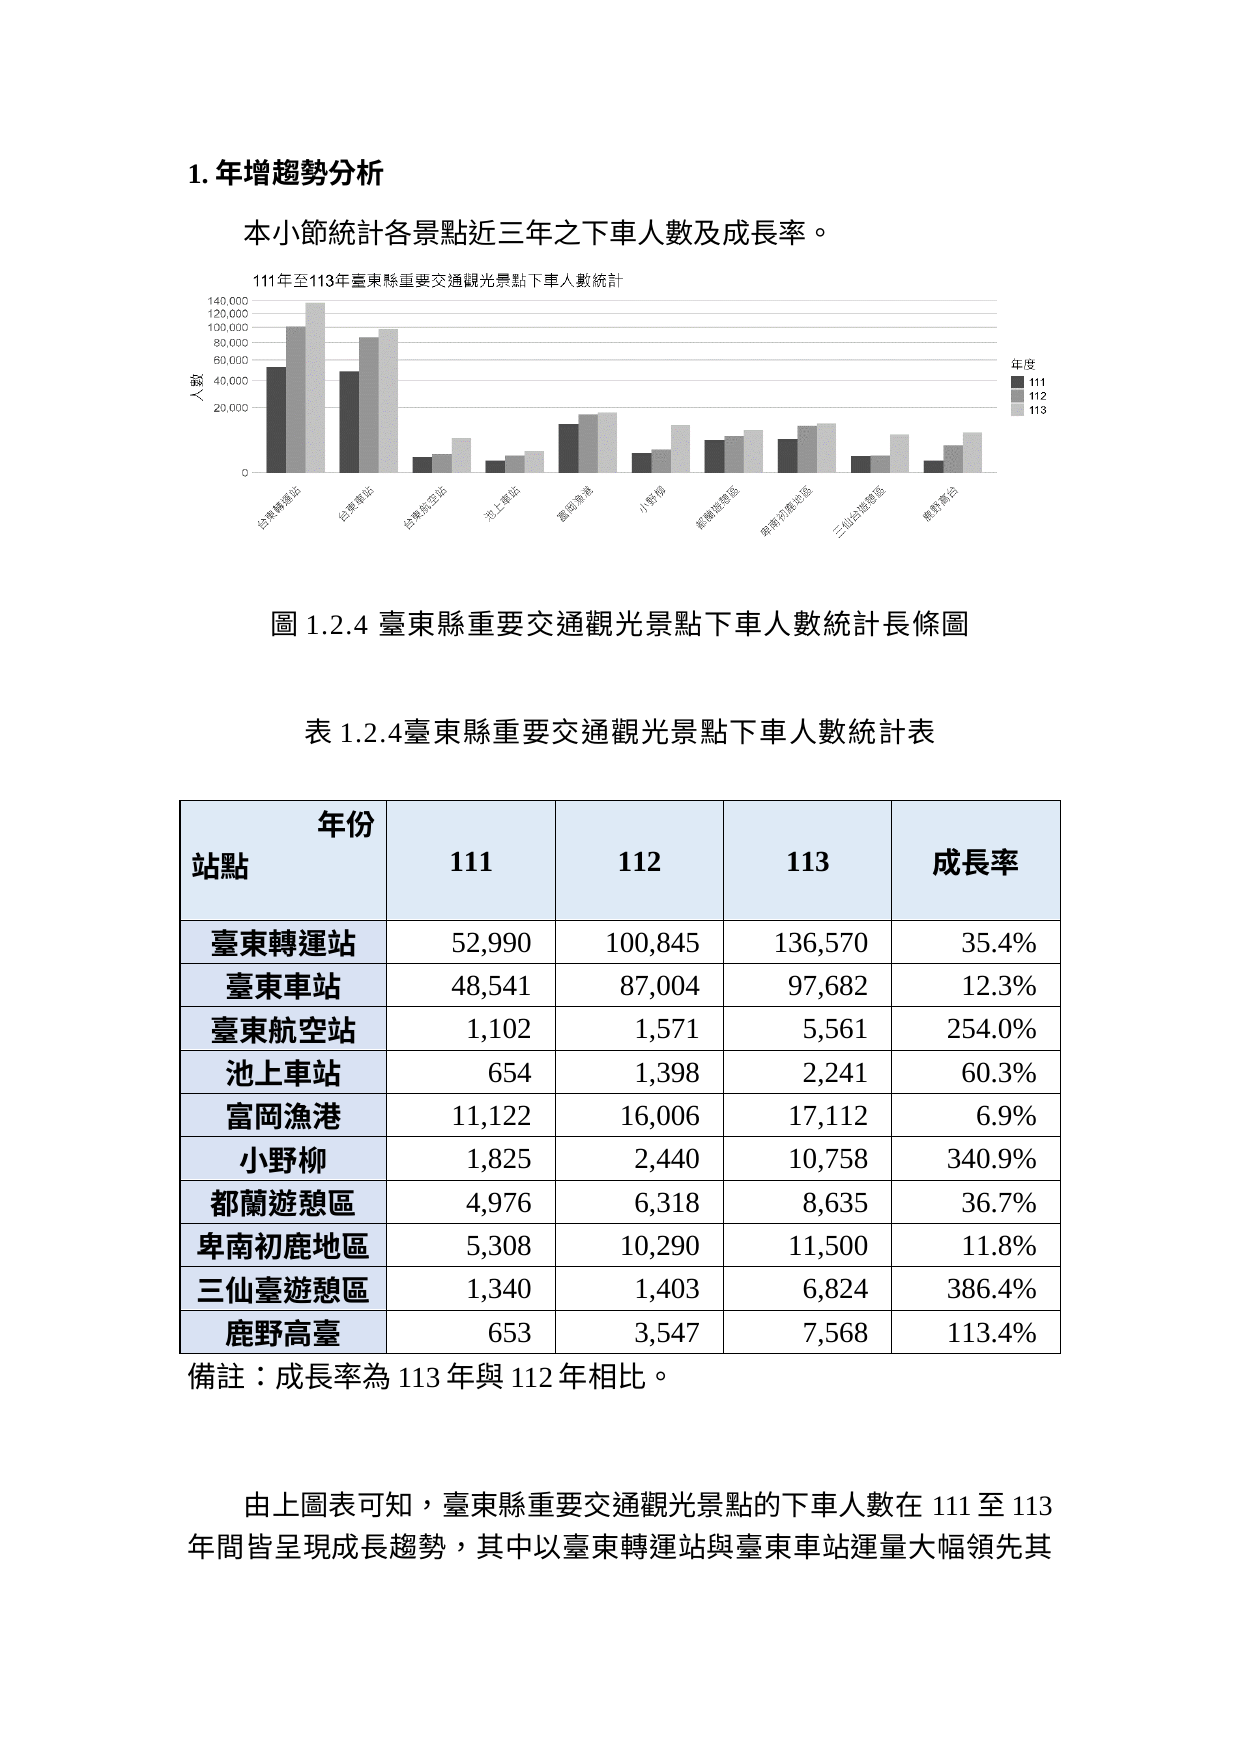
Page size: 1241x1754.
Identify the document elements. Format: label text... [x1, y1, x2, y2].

table_cell 60.3% [892, 1051, 1060, 1093]
text 1. 年增趨勢分析 [187, 150, 1053, 192]
table_cell 12.3% [892, 964, 1060, 1006]
table_cell 48,541 [387, 964, 555, 1006]
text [187, 1482, 1053, 1566]
table_header 113 [724, 801, 891, 919]
table_cell 三仙臺遊憩區 [181, 1267, 386, 1309]
picture [187, 270, 1055, 560]
table_cell 10,758 [724, 1137, 891, 1179]
table_cell 6,318 [556, 1181, 723, 1223]
table_cell 5,561 [724, 1007, 891, 1049]
table_cell 3,547 [556, 1311, 723, 1353]
table_cell 鹿野高臺 [181, 1311, 386, 1353]
table_cell 113.4% [892, 1311, 1060, 1353]
table_header 成長率 [892, 801, 1060, 919]
table_cell 254.0% [892, 1007, 1060, 1049]
text 圖1.2.4 臺東縣重要交通觀光景點下車人數統計長條圖 [187, 585, 1053, 660]
table_cell 653 [387, 1311, 555, 1353]
table_cell 11,500 [724, 1224, 891, 1266]
table_cell 1,403 [556, 1267, 723, 1309]
text 本小節統計各景點近三年之下車人數及成長率。 [187, 210, 1053, 252]
table_cell 臺東車站 [181, 964, 386, 1006]
table_header 112 [556, 801, 723, 919]
table_cell 7,568 [724, 1311, 891, 1353]
table_cell 6.9% [892, 1094, 1060, 1136]
table_cell 1,102 [387, 1007, 555, 1049]
table_cell 16,006 [556, 1094, 723, 1136]
table_cell 100,845 [556, 921, 723, 963]
table_cell 卑南初鹿地區 [181, 1224, 386, 1266]
table_cell 臺東轉運站 [181, 921, 386, 963]
table_cell 都蘭遊憩區 [181, 1181, 386, 1223]
table_cell 富岡漁港 [181, 1094, 386, 1136]
table_cell 2,440 [556, 1137, 723, 1179]
table_cell 1,340 [387, 1267, 555, 1309]
table_cell 1,571 [556, 1007, 723, 1049]
text 表1.2.4臺東縣重要交通觀光景點下車人數統計表 [187, 692, 1053, 767]
table_cell 臺東航空站 [181, 1007, 386, 1049]
table_cell 4,976 [387, 1181, 555, 1223]
table_cell 池上車站 [181, 1051, 386, 1093]
table_cell 10,290 [556, 1224, 723, 1266]
table_header 年份 站點 [181, 801, 386, 919]
table_cell 386.4% [892, 1267, 1060, 1309]
table_cell 11.8% [892, 1224, 1060, 1266]
table_cell 1,398 [556, 1051, 723, 1093]
table_header 111 [387, 801, 555, 919]
table_cell 136,570 [724, 921, 891, 963]
table_cell 小野柳 [181, 1137, 386, 1179]
table_cell 654 [387, 1051, 555, 1093]
table_cell 2,241 [724, 1051, 891, 1093]
table_cell 340.9% [892, 1137, 1060, 1179]
table_cell 35.4% [892, 921, 1060, 963]
table_cell 6,824 [724, 1267, 891, 1309]
table_cell 87,004 [556, 964, 723, 1006]
table_cell 1,825 [387, 1137, 555, 1179]
table_cell 97,682 [724, 964, 891, 1006]
table_cell 8,635 [724, 1181, 891, 1223]
table_cell 5,308 [387, 1224, 555, 1266]
table_cell 52,990 [387, 921, 555, 963]
table_cell 11,122 [387, 1094, 555, 1136]
table_cell 17,112 [724, 1094, 891, 1136]
table_cell 36.7% [892, 1181, 1060, 1223]
text 備註：成長率為113年與112年相比。 [187, 1354, 1053, 1396]
